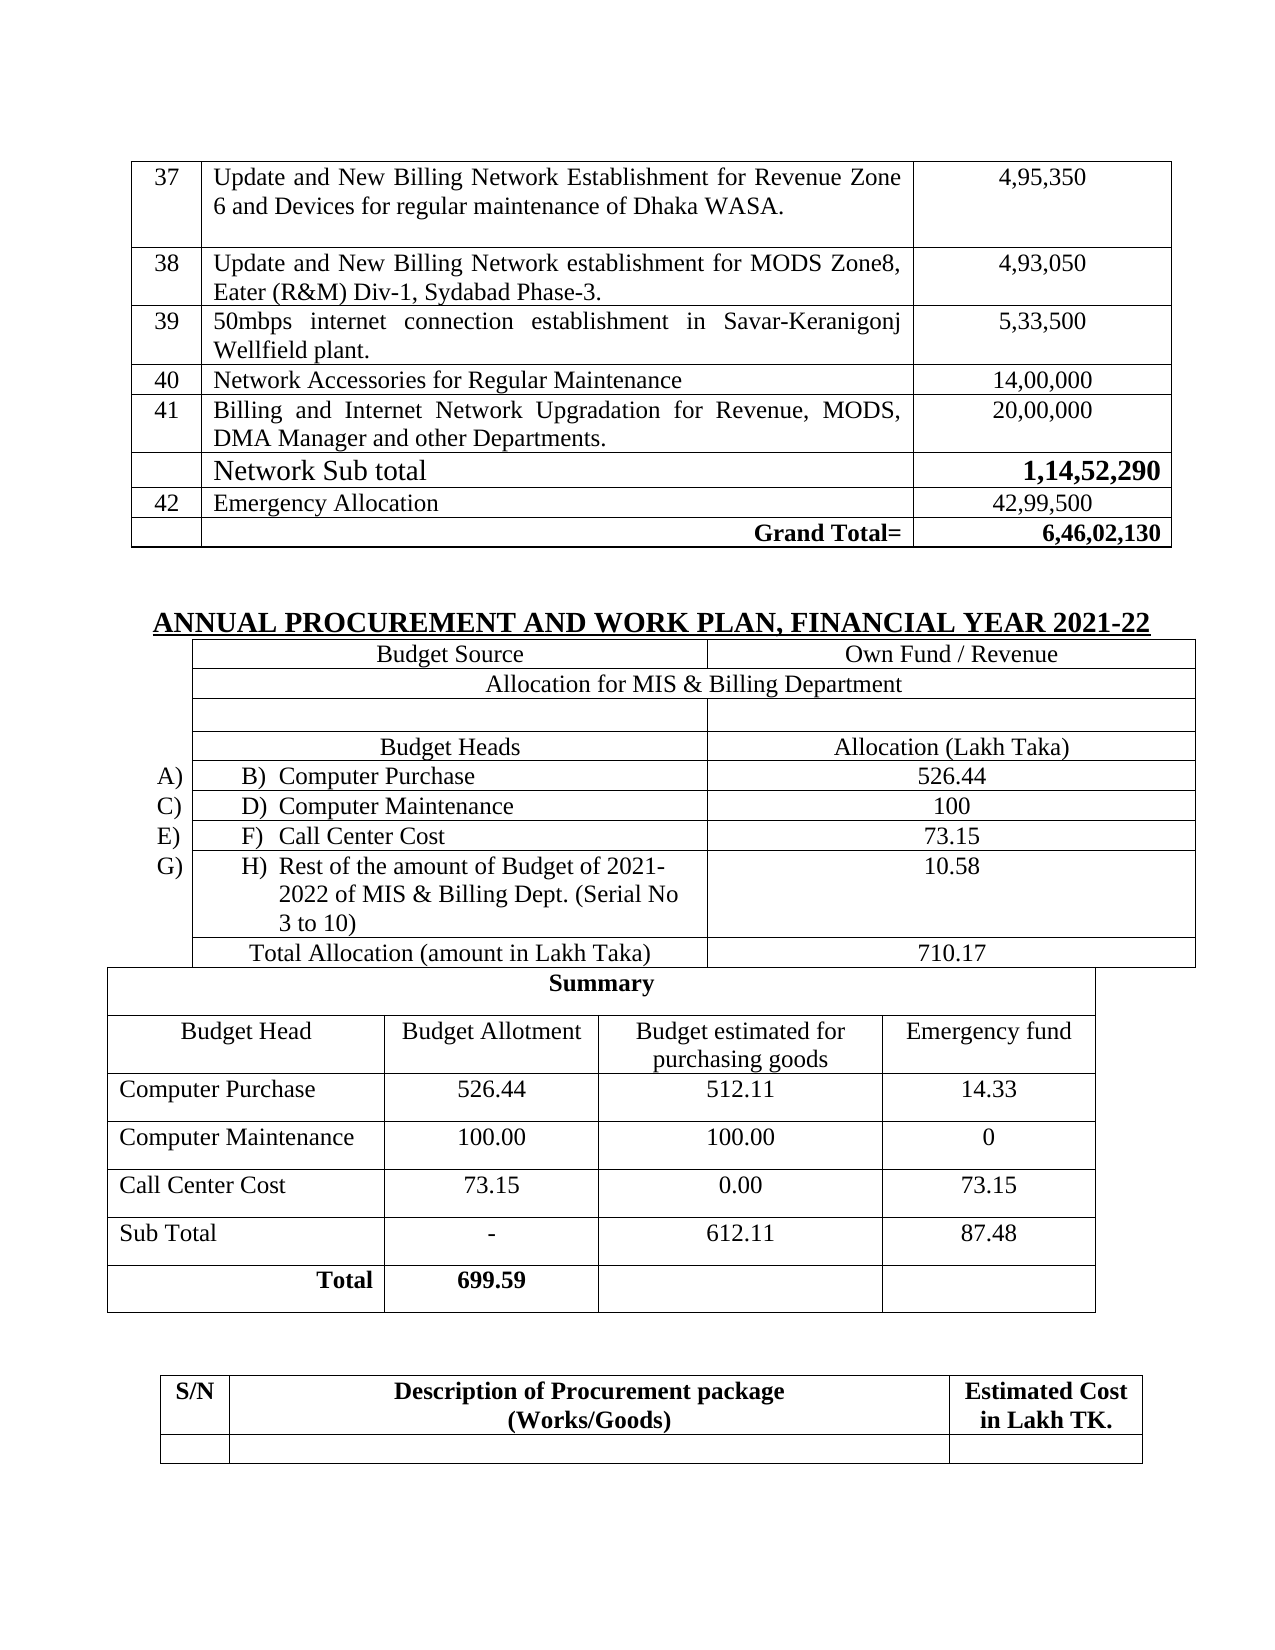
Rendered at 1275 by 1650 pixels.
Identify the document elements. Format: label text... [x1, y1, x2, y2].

table_cell 6,46,02,130 [914, 518, 1171, 546]
table_cell Sub Total [108, 1218, 384, 1264]
table_cell [708, 699, 1195, 731]
table_header Estimated Cost in Lakh TK. [950, 1376, 1142, 1433]
table_cell 14.33 [883, 1074, 1095, 1121]
table_cell Emergency Allocation [202, 488, 913, 517]
table_cell 512.11 [599, 1074, 882, 1121]
table_cell 41 [132, 395, 201, 452]
table_cell 73.15 [708, 821, 1195, 850]
table_cell [132, 518, 201, 546]
table_cell 612.11 [599, 1218, 882, 1264]
table_cell 87.48 [883, 1218, 1095, 1264]
table_header Description of Procurement package (Works/Goods) [230, 1376, 949, 1433]
table_cell 14,00,000 [914, 365, 1171, 394]
table_cell Computer Maintenance [193, 791, 707, 820]
table_cell Summary [108, 968, 1095, 1015]
table_cell Budget Head [108, 1016, 384, 1073]
table_cell 699.59 [385, 1266, 598, 1312]
table_cell 5,33,500 [914, 306, 1171, 364]
table_cell 100.00 [599, 1122, 882, 1169]
table_cell 1,14,52,290 [914, 453, 1171, 487]
table_cell 710.17 [708, 938, 1195, 967]
table_cell Budget Heads [193, 732, 707, 760]
table_cell Update and New Billing Network establishment for MODS Zone8, Eater (R&M) Div-1, Sydabad Phase-3. [202, 248, 913, 305]
table_cell Allocation for MIS & Billing Department [193, 669, 1195, 698]
table_cell [950, 1435, 1142, 1463]
table_cell 73.15 [883, 1170, 1095, 1217]
table_cell 100 [708, 791, 1195, 820]
table_cell 10.58 [708, 851, 1195, 937]
table_cell [161, 1435, 229, 1463]
table_cell Grand Total= [202, 518, 913, 546]
table_cell [599, 1266, 882, 1312]
table_cell Computer Purchase [108, 1074, 384, 1121]
table_cell 73.15 [385, 1170, 598, 1217]
table_cell 526.44 [385, 1074, 598, 1121]
table_cell Allocation (Lakh Taka) [708, 732, 1195, 760]
table_cell Rest of the amount of Budget of 2021-2022 of MIS & Billing Dept. (Serial No 3 to 10) [193, 851, 707, 937]
table_cell 100.00 [385, 1122, 598, 1169]
table_cell Computer Purchase [193, 761, 707, 790]
table_cell 39 [132, 306, 201, 364]
table_cell 42 [132, 488, 201, 517]
table_cell Total Allocation (amount in Lakh Taka) [193, 938, 707, 967]
table_cell 526.44 [708, 761, 1195, 790]
table_cell 38 [132, 248, 201, 305]
table_cell [193, 699, 707, 731]
table_header S/N [161, 1376, 229, 1433]
table_cell 42,99,500 [914, 488, 1171, 517]
table_cell 0.00 [599, 1170, 882, 1217]
table_cell [230, 1435, 949, 1463]
table_header Own Fund / Revenue [708, 640, 1195, 668]
table_cell Emergency fund [883, 1016, 1095, 1073]
table_cell 37 [132, 162, 201, 247]
table_cell Computer Maintenance [108, 1122, 384, 1169]
table_cell - [385, 1218, 598, 1264]
table_cell [132, 453, 201, 487]
table_cell Network Sub total [202, 453, 913, 487]
table_cell Total [108, 1266, 384, 1312]
table_cell 50mbps internet connection establishment in Savar-Keranigonj Wellfield plant. [202, 306, 913, 364]
table_cell 4,95,350 [914, 162, 1171, 247]
table_cell 0 [883, 1122, 1095, 1169]
table_cell 20,00,000 [914, 395, 1171, 452]
table_cell 40 [132, 365, 201, 394]
table_header Budget Source [193, 640, 707, 668]
table_cell 4,93,050 [914, 248, 1171, 305]
table_cell Network Accessories for Regular Maintenance [202, 365, 913, 394]
table_cell Budget Allotment [385, 1016, 598, 1073]
table_cell Call Center Cost [193, 821, 707, 850]
table_cell Update and New Billing Network Establishment for Revenue Zone 6 and Devices for regular maintenance of Dhaka WASA. [202, 162, 913, 247]
table_cell Budget estimated for purchasing goods [599, 1016, 882, 1073]
table_cell Call Center Cost [108, 1170, 384, 1217]
table_cell Billing and Internet Network Upgradation for Revenue, MODS, DMA Manager and other Departments. [202, 395, 913, 452]
text ANNUAL PROCUREMENT AND WORK PLAN, FINANCIAL YEAR 2021-22 [112, 605, 1191, 638]
table_cell [883, 1266, 1095, 1312]
